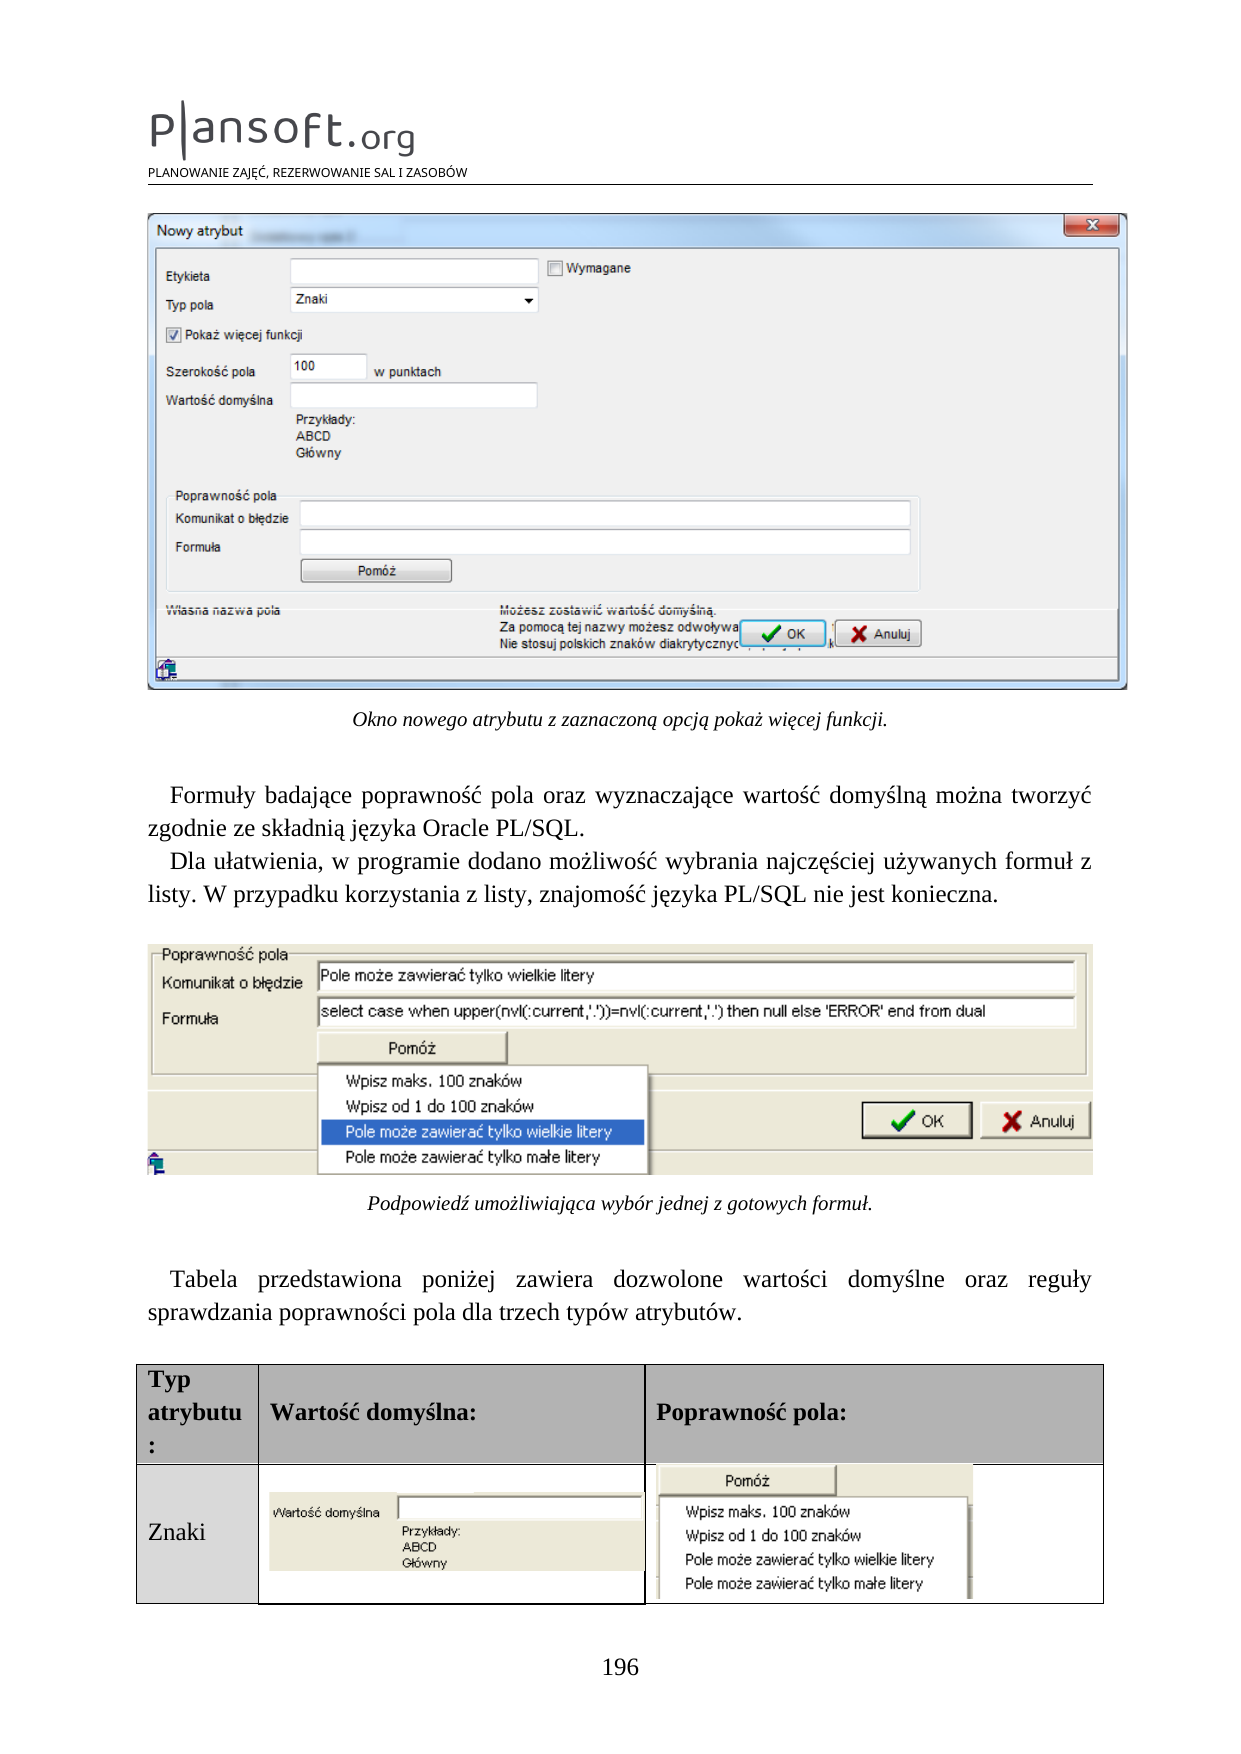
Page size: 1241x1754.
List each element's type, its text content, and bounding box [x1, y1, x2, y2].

table_cell [259, 1465, 644, 1603]
table_header Wartość domyślna: [259, 1365, 644, 1463]
text Formuły badające poprawność pola oraz wyznaczające wartość domyślną można tworzyć zgodnie ze składnią języka Oracle PL/SQL. [148, 780, 1093, 841]
picture [147, 944, 1093, 1175]
text Tabela przedstawiona poniżej zawiera dozwolone wartości domyślne oraz reguły sprawdzania poprawności pola dla trzech typów atrybutów. [148, 1264, 1093, 1326]
text Okno nowego atrybutu z zaznaczoną opcją pokaż więcej funkcji. [148, 707, 1093, 731]
table_cell [646, 1465, 1103, 1603]
table_header Poprawność pola: [646, 1365, 1103, 1463]
text Podpowiedź umożliwiająca wybór jednej z gotowych formuł. [148, 1191, 1093, 1215]
table_cell Znaki [137, 1465, 258, 1603]
picture [269, 1492, 645, 1571]
picture [656, 1464, 974, 1599]
table_header Typ atrybutu: [137, 1365, 258, 1463]
picture [147, 73, 418, 165]
picture [147, 213, 1128, 690]
text Dla ułatwienia, w programie dodano możliwość wybrania najczęściej używanych formuł z listy. W przypadku korzystania z listy, znajomość języka PL/SQL nie jest konieczna. [148, 846, 1093, 907]
